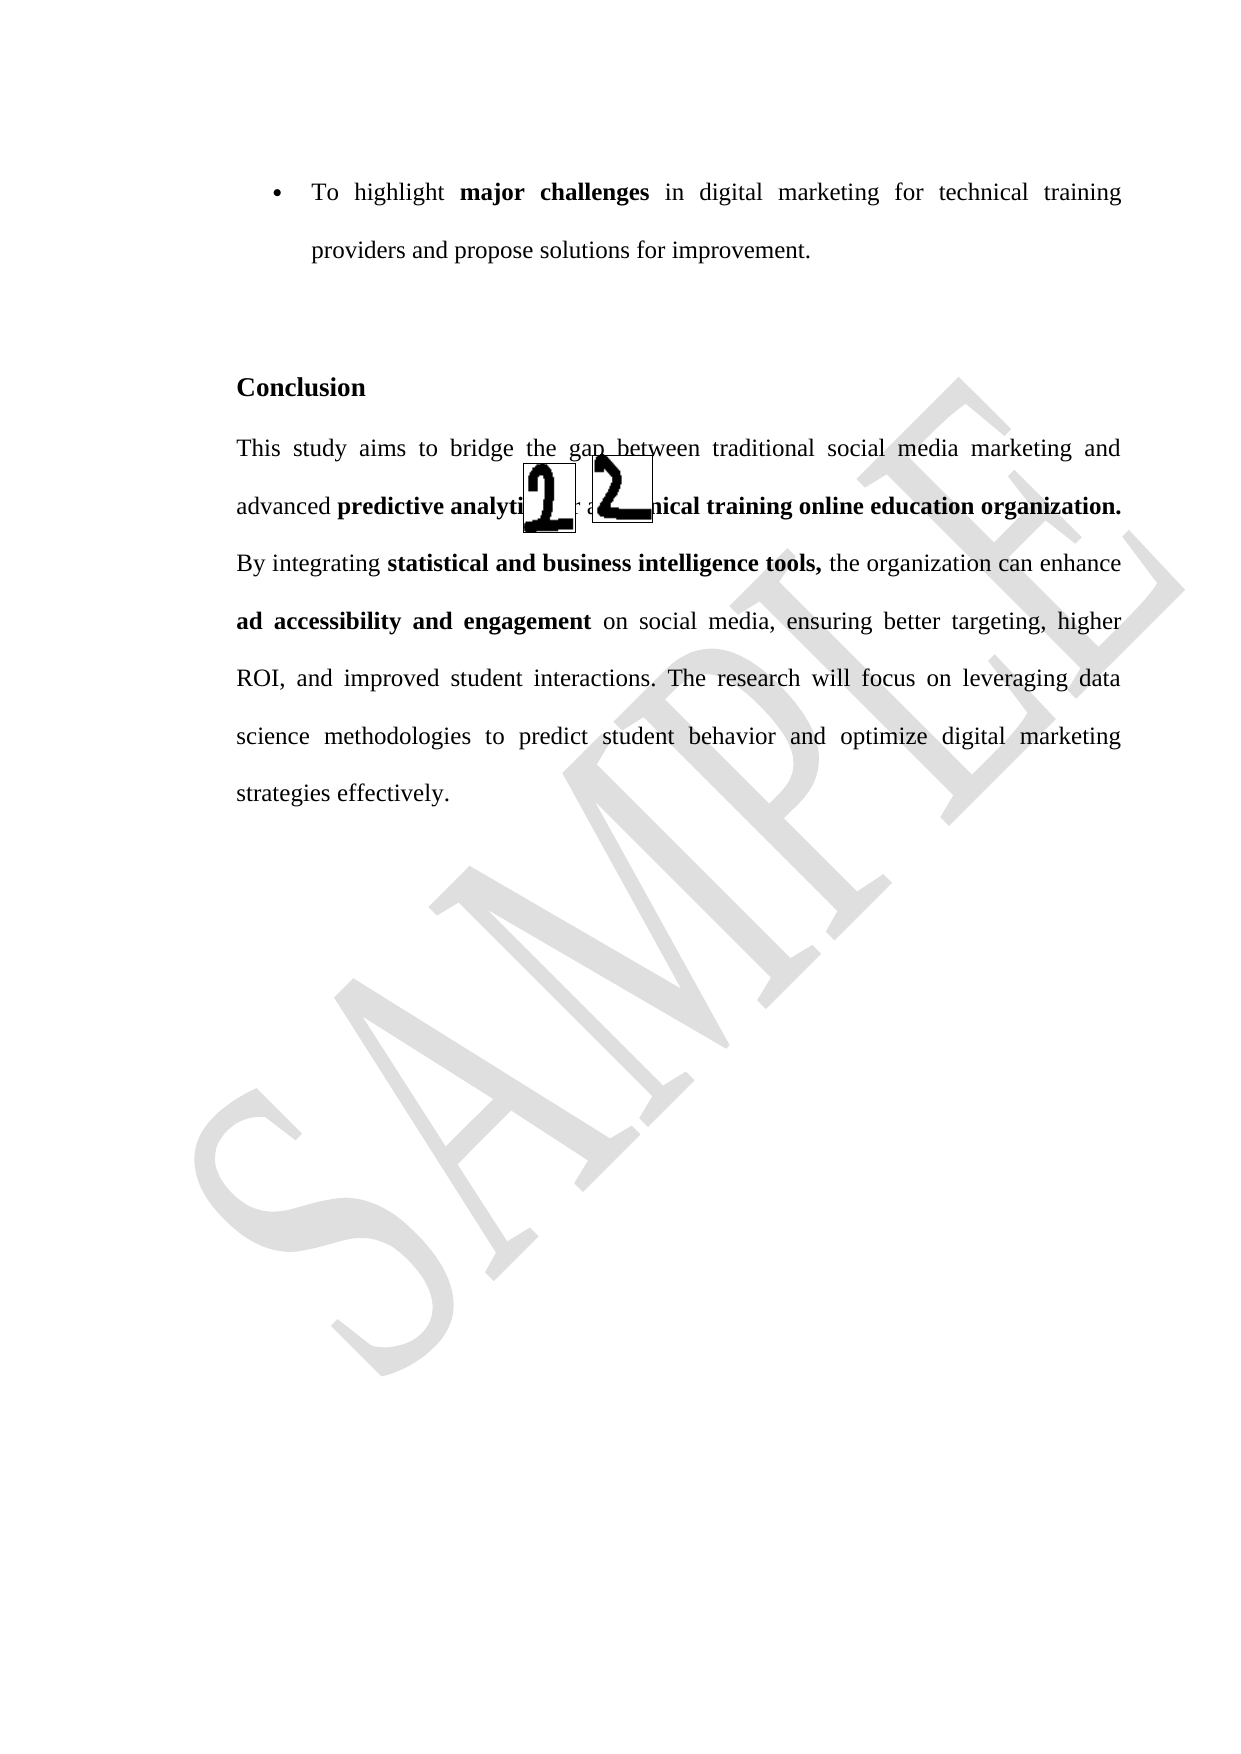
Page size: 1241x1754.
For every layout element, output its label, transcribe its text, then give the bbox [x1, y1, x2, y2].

picture [524, 464, 575, 532]
list To highlight major challenges in digital marketing for technical training providers and propose solutions for improvement. [274, 177, 1122, 263]
text This study aims to bridge the gap between traditional social media marketing and advanced predictive analytics for a technical training online education organization. By integrating statistical and business intelligence tools, the organization can enhance ad accessibility and engagement on social media, ensuring better targeting, higher ROI, and improved student interactions. The research will focus on leveraging data science methodologies to predict student behavior and optimize digital marketing strategies effectively. [236, 433, 1122, 807]
text Conclusion [236, 371, 1122, 402]
picture [593, 456, 652, 522]
